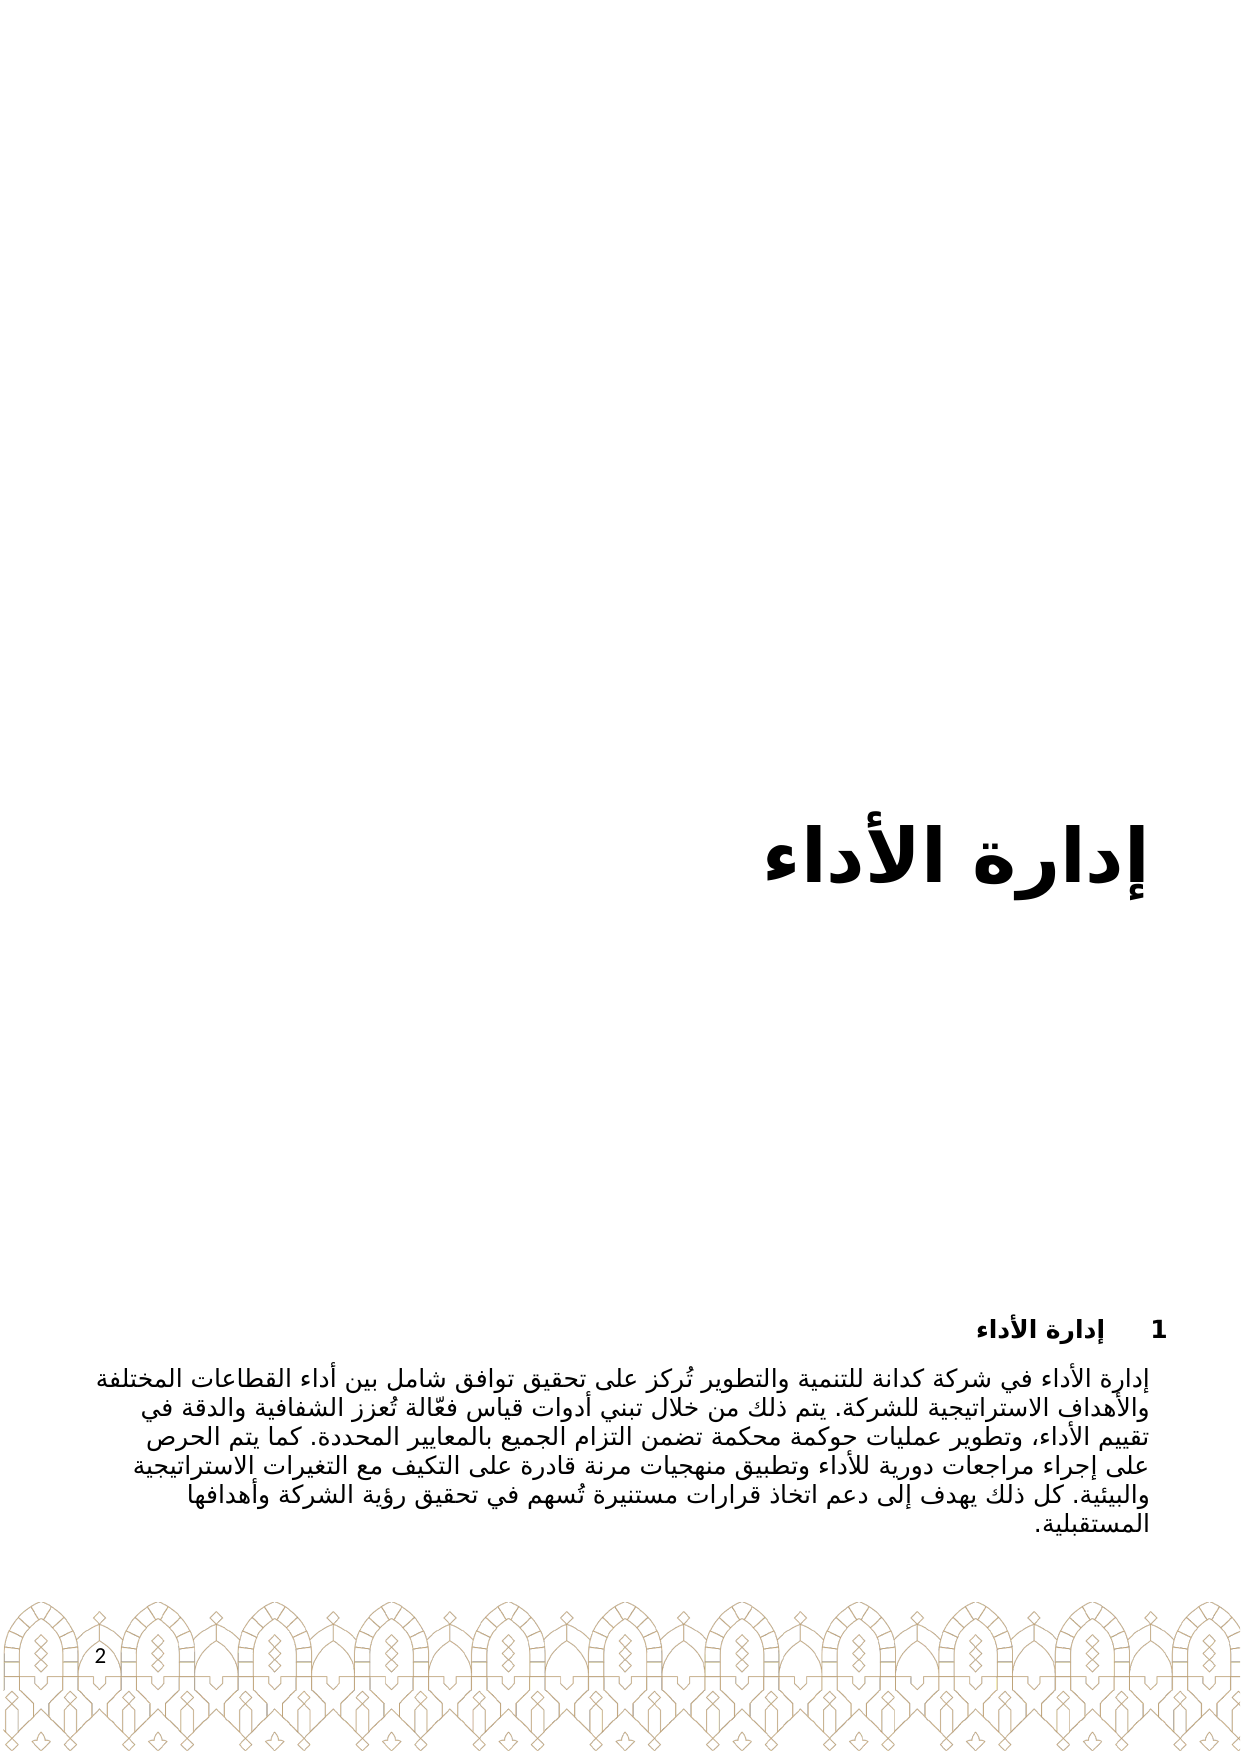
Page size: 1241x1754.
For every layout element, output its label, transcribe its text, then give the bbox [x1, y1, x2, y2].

subtitle إدارة الأداء [94, 1316, 1150, 1345]
text إدارة الأداء في شركة كدانة للتنمية والتطوير تُركز على تحقيق توافق شامل بين أداء القطاعات المختلفة والأهداف الاستراتيجية للشركة. يتم ذلك من خلال تبني أدوات قياس فعّالة تُعزز الشفافية والدقة في تقييم الأداء، وتطوير عمليات حوكمة محكمة تضمن التزام الجميع بالمعايير المحددة. كما يتم الحرص على إجراء مراجعات دورية للأداء وتطبيق منهجيات مرنة قادرة على التكيف مع التغيرات الاستراتيجية والبيئية. كل ذلك يهدف إلى دعم اتخاذ قرارات مستنيرة تُسهم في تحقيق رؤية الشركة وأهدافها المستقبلية. [94, 1364, 1150, 1539]
picture [3, 1602, 1241, 1751]
text إدارة الأداء [94, 813, 1150, 900]
